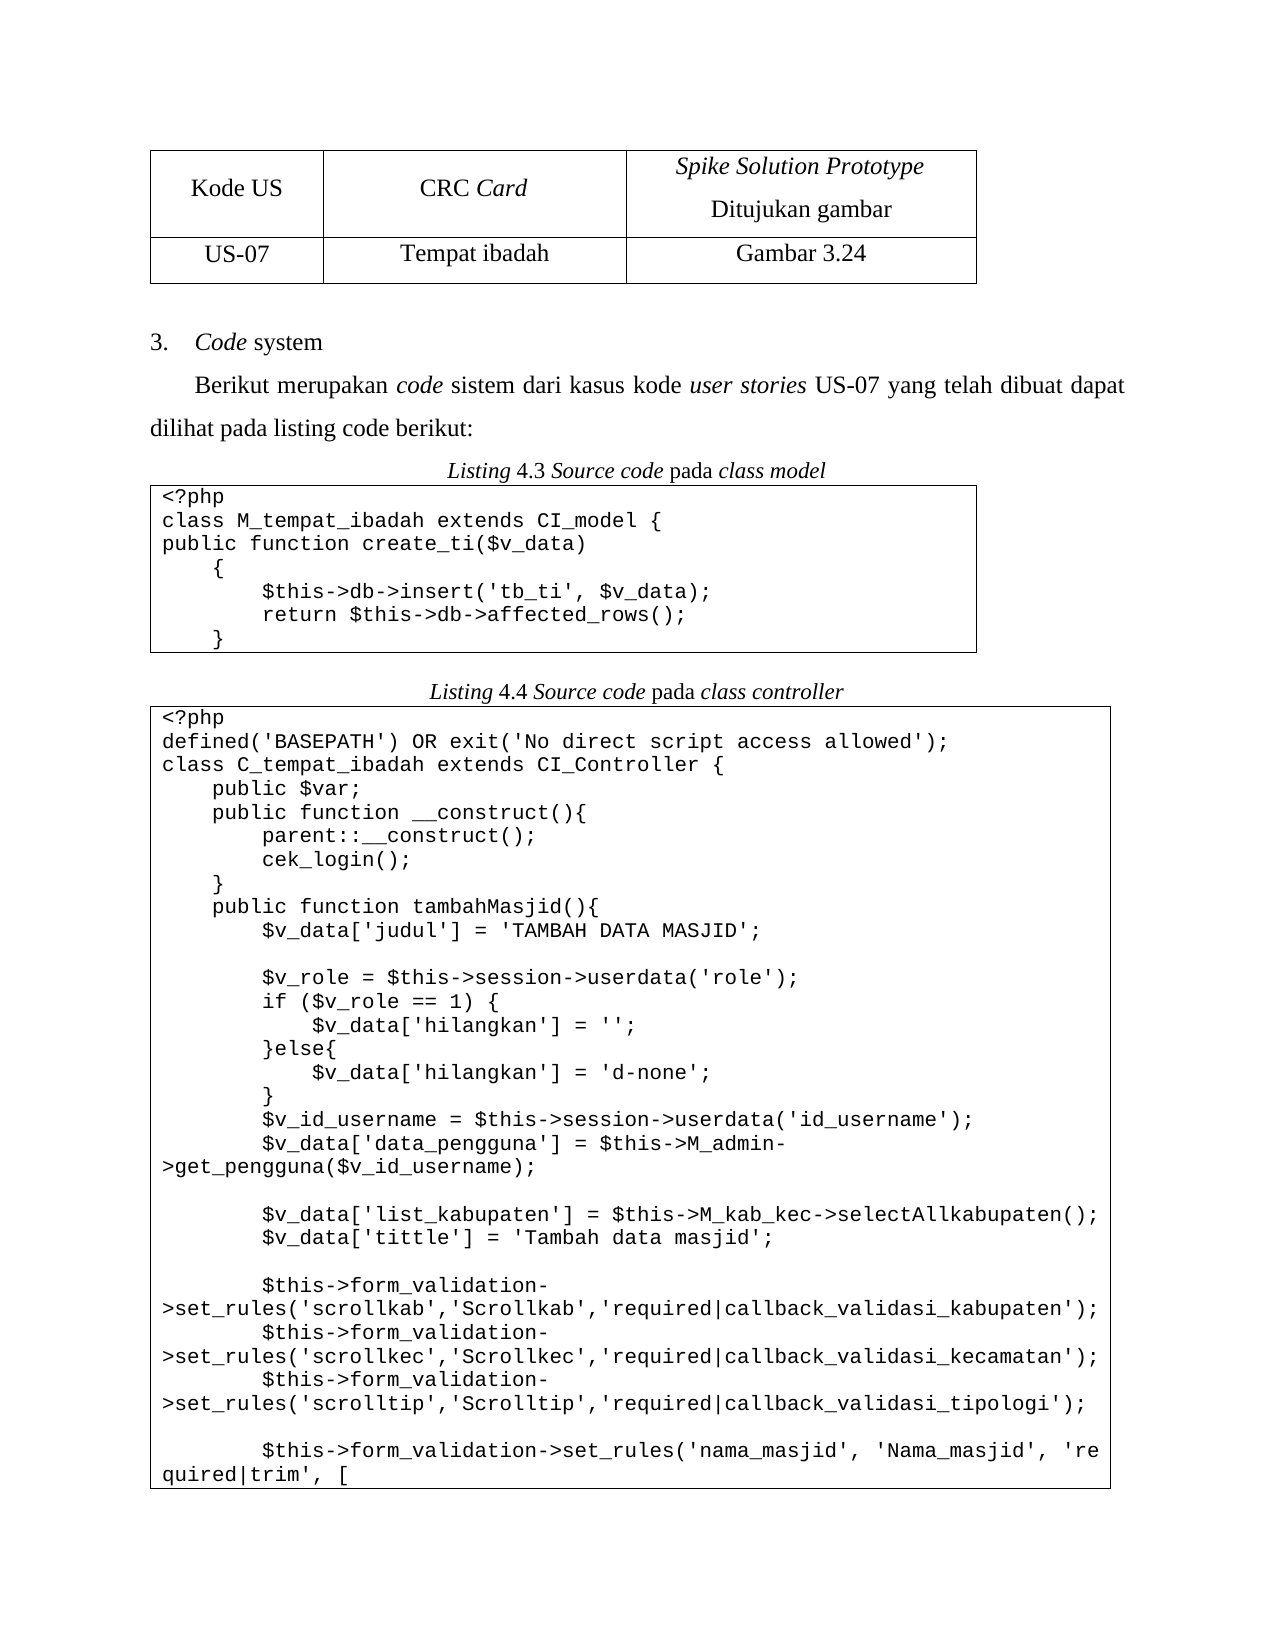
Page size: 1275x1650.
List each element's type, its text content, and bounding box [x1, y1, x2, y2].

table_header <?php class M_tempat_ibadah extends CI_model { public function create_ti($v_data) { $this->db->insert('tb_ti', $v_data); return $this->db->affected_rows(); } [151, 486, 976, 652]
table_header Spike Solution Prototype Ditujukan gambar [627, 151, 976, 237]
table_cell US-07 [151, 238, 323, 283]
list Listing 4.3 Source code pada class model [150, 457, 1125, 483]
table_header CRC Card [324, 151, 626, 237]
list Listing 4.4 Source code pada class controller [150, 678, 1125, 704]
list Berikut merupakan code sistem dari kasus kode user stories US-07 yang telah dibuat dapat dilihat pada listing code berikut: [150, 370, 1125, 442]
table_cell Tempat ibadah [324, 238, 626, 283]
table_header Kode US [151, 151, 323, 237]
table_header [151, 707, 1110, 1487]
table_cell Gambar 3.24 [627, 238, 976, 283]
list Code system [150, 327, 1125, 356]
